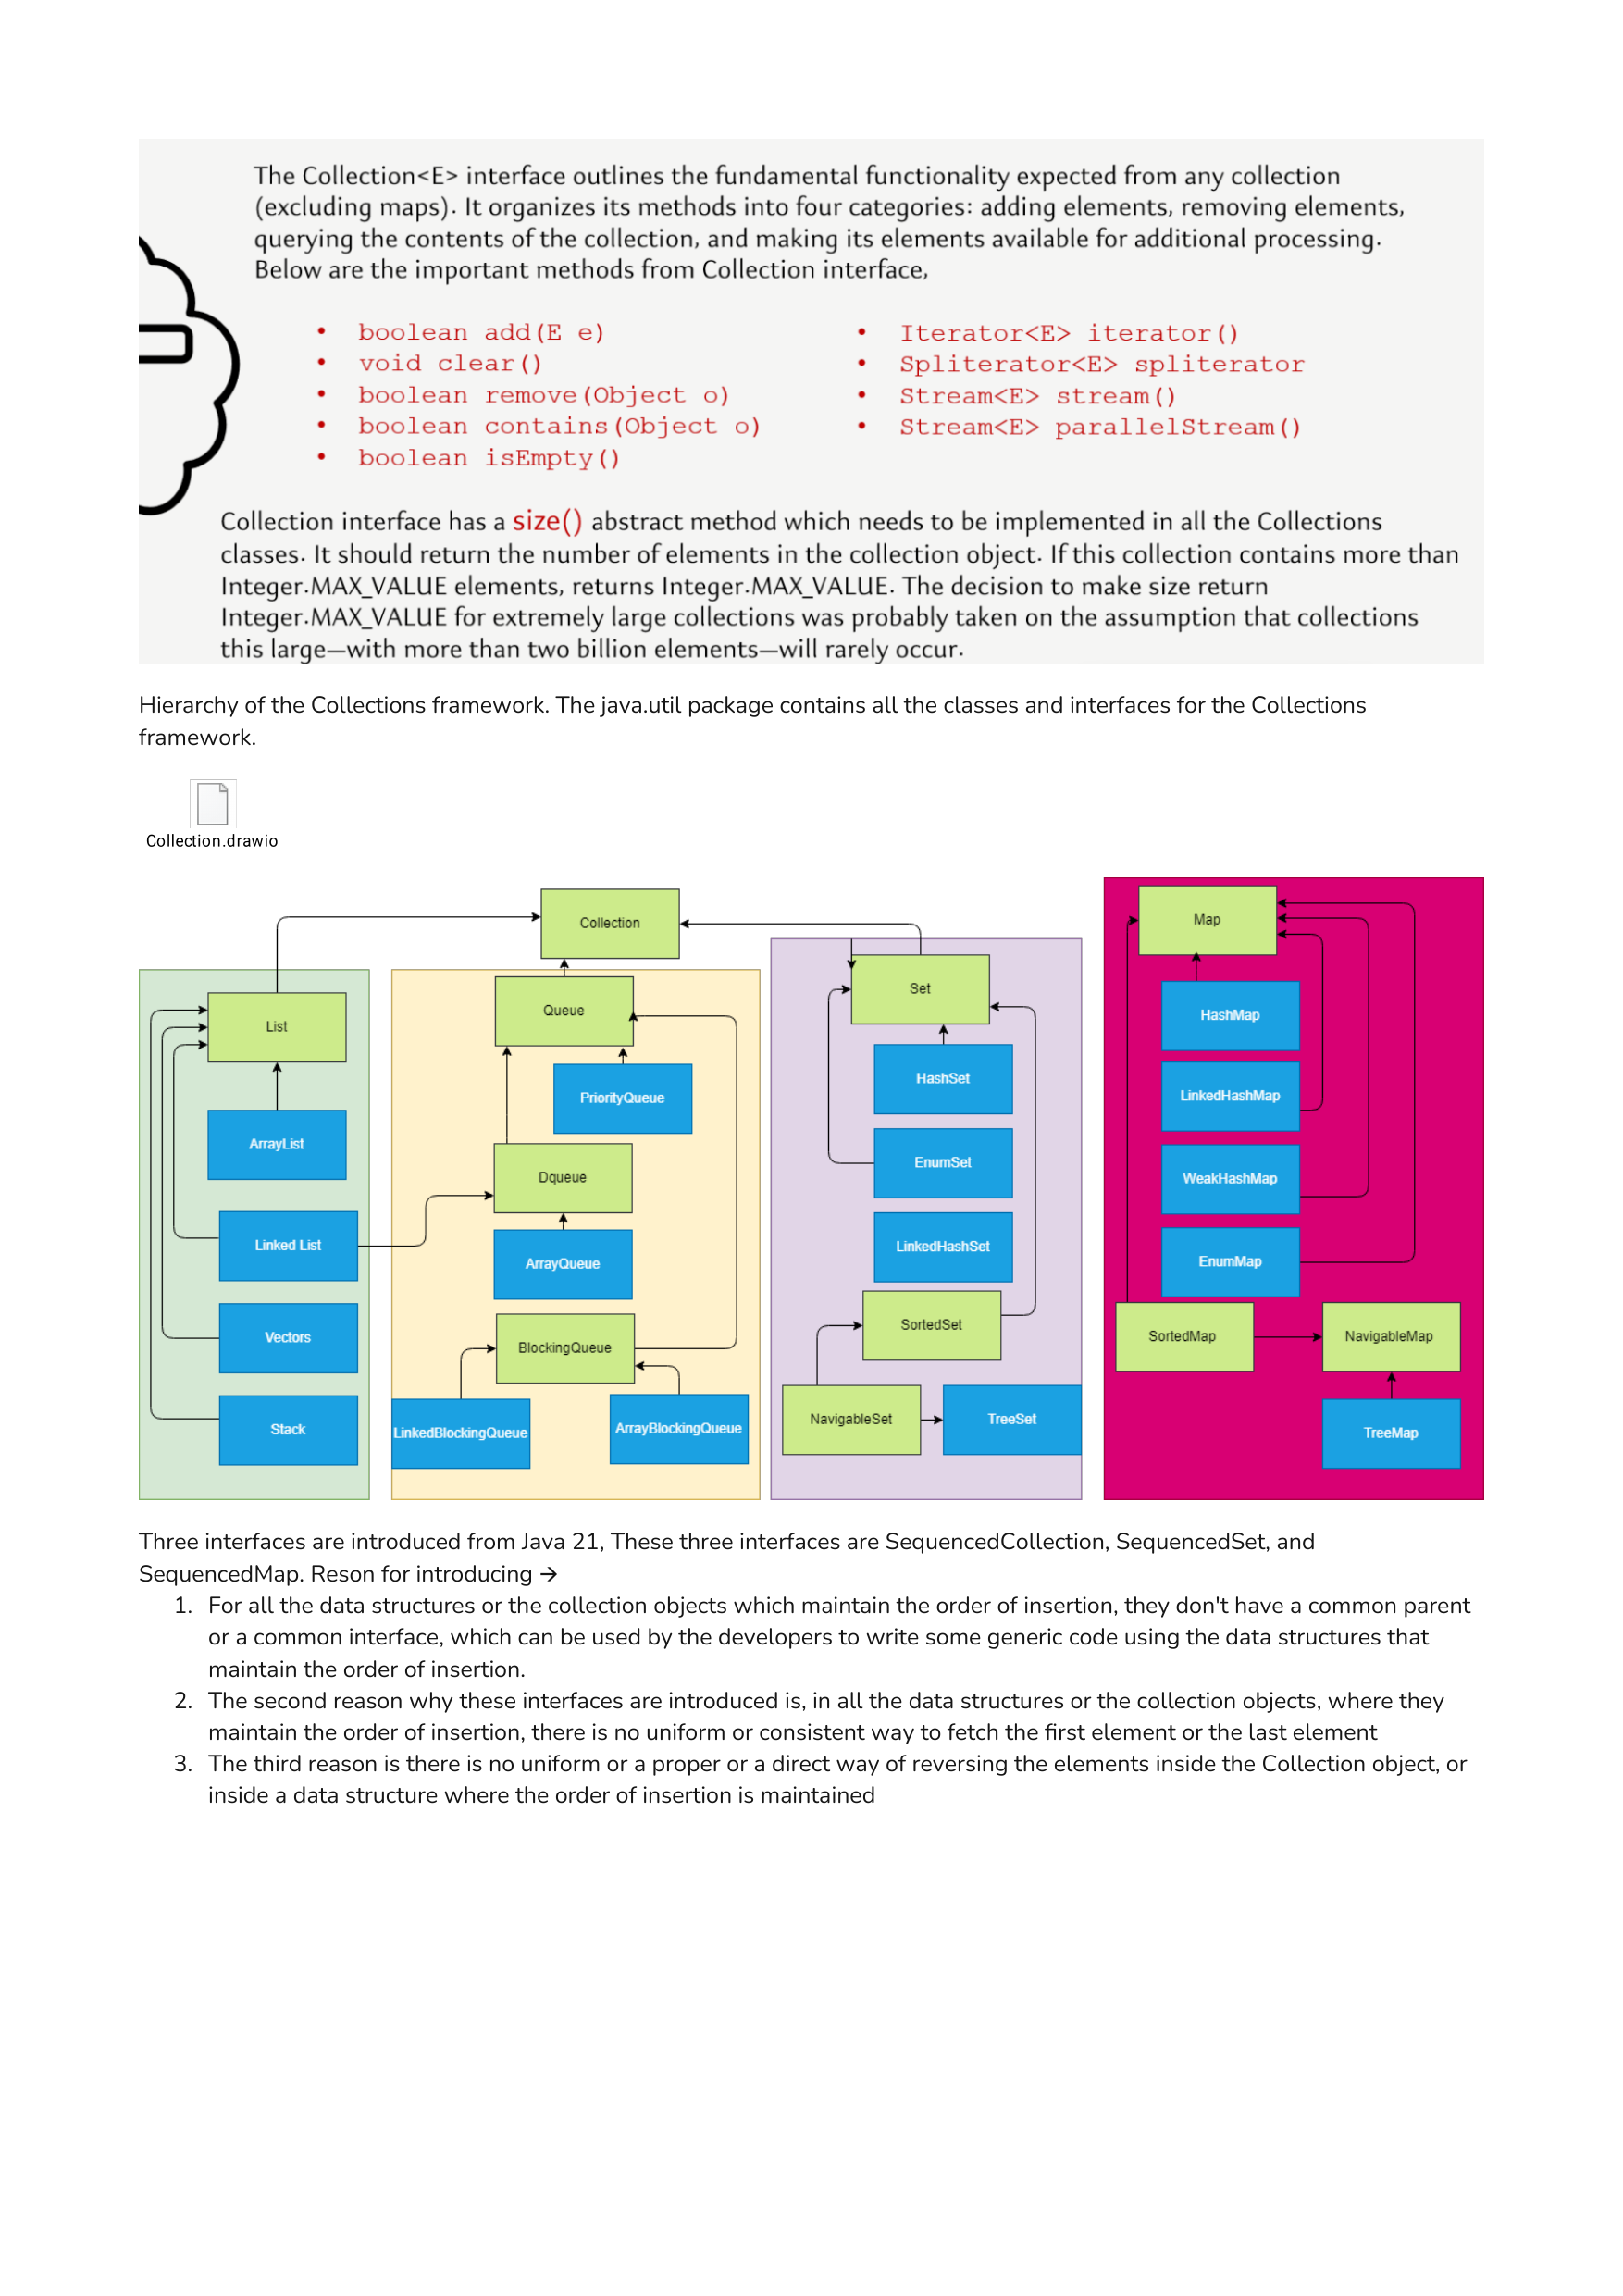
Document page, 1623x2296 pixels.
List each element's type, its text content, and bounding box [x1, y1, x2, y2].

list The third reason is there is no uniform or a proper or a direct way of reversing the elements inside the Collection object, or inside a data structure where the order of insertion is maintained [876, 1748, 1484, 1811]
text Hierarchy of the Collections framework. The java.util package contains all the classes and interfaces for the Collections framework. [139, 690, 1484, 753]
picture [139, 139, 1484, 664]
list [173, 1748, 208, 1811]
text Three interfaces are introduced from Java 21, These three interfaces are SequencedCollection, SequencedSet, and SequencedMap. Reson for introducing 🡪 [539, 1526, 1484, 1590]
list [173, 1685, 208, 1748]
picture [139, 778, 1484, 1500]
list For all the data structures or the collection objects which maintain the order of insertion, they don't have a common parent or a common interface, which can be used by the developers to write some generic code using the data structures that maintain the order of insertion. [173, 1590, 1484, 1685]
